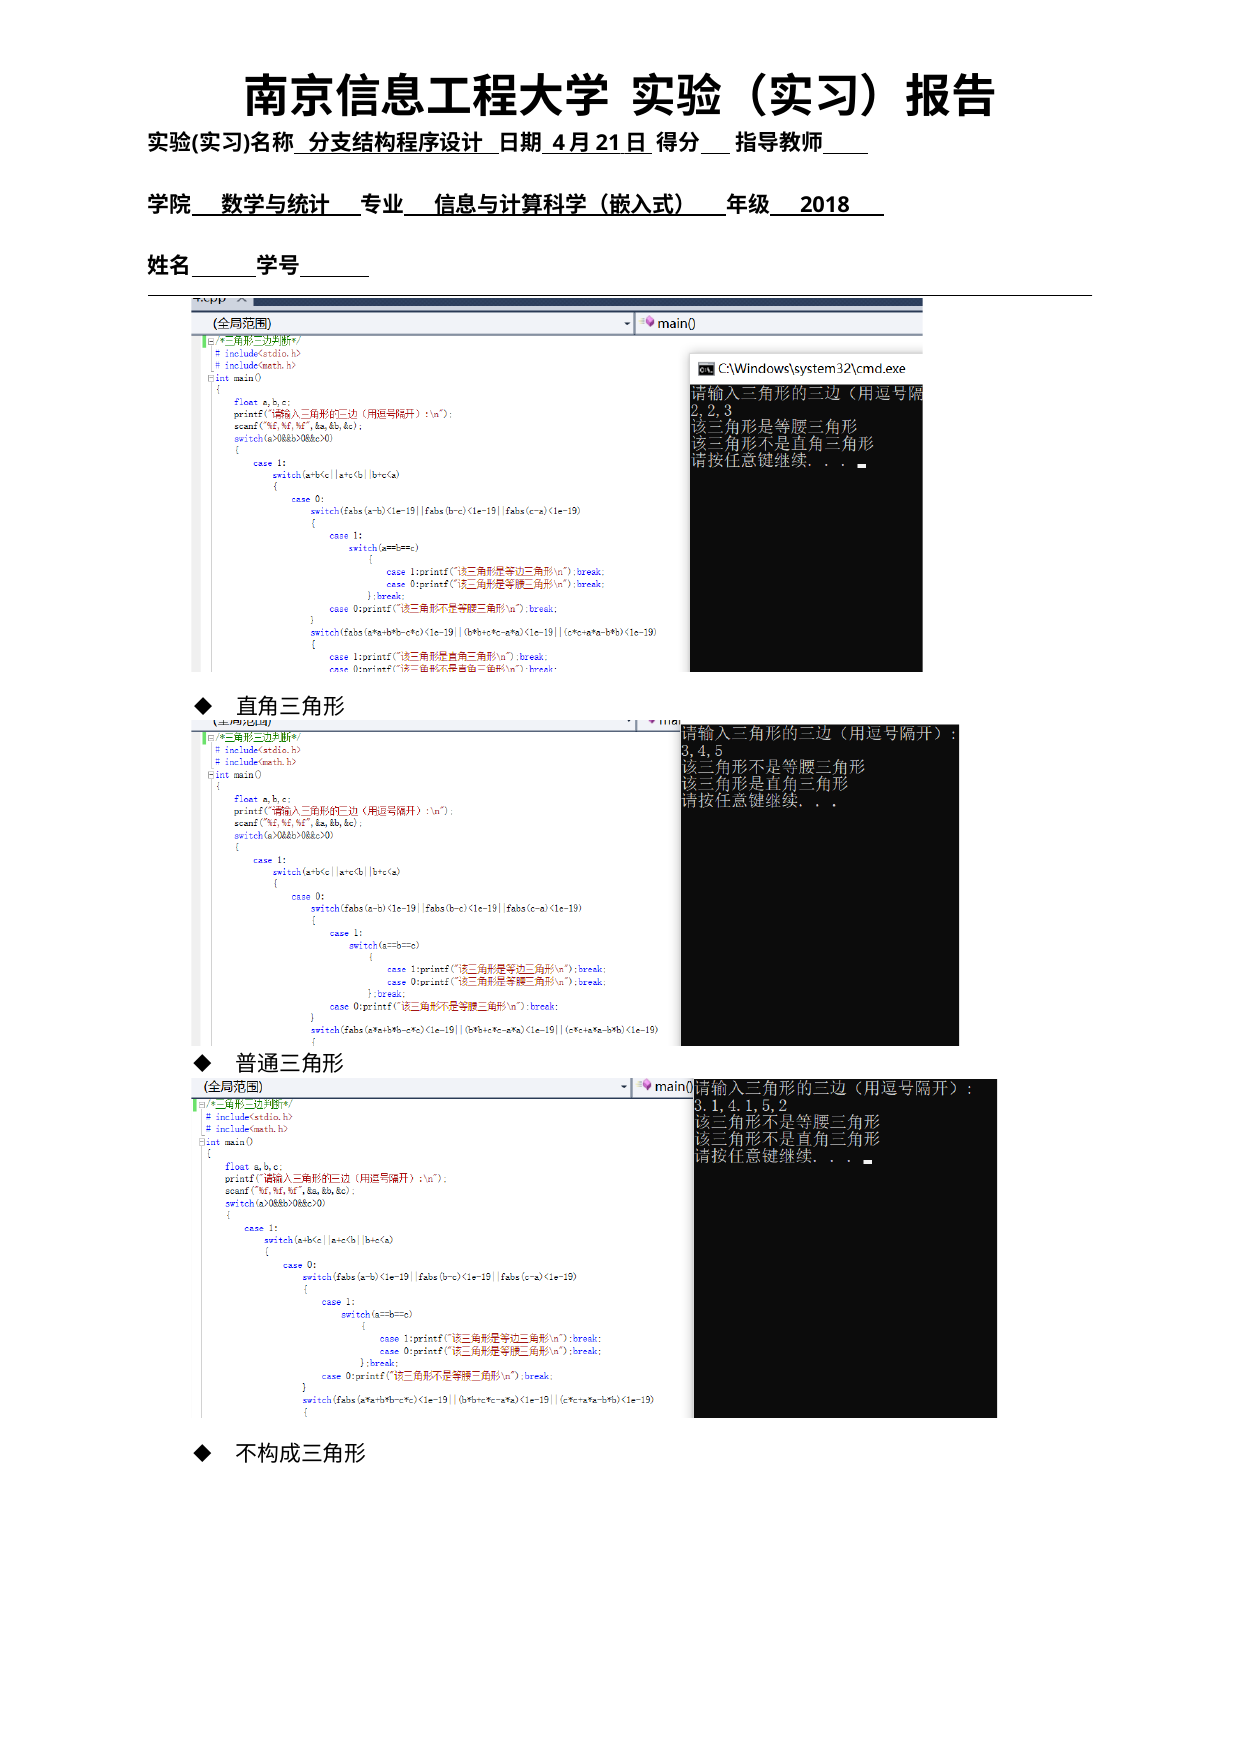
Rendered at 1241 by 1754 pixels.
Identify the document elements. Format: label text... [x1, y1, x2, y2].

picture [191, 720, 960, 1046]
list 直角三角形 [192, 688, 1092, 721]
list 不构成三角形 [191, 1436, 1092, 1468]
picture [191, 1078, 998, 1418]
picture [191, 298, 923, 672]
list 普通三角形 [191, 1046, 1092, 1078]
